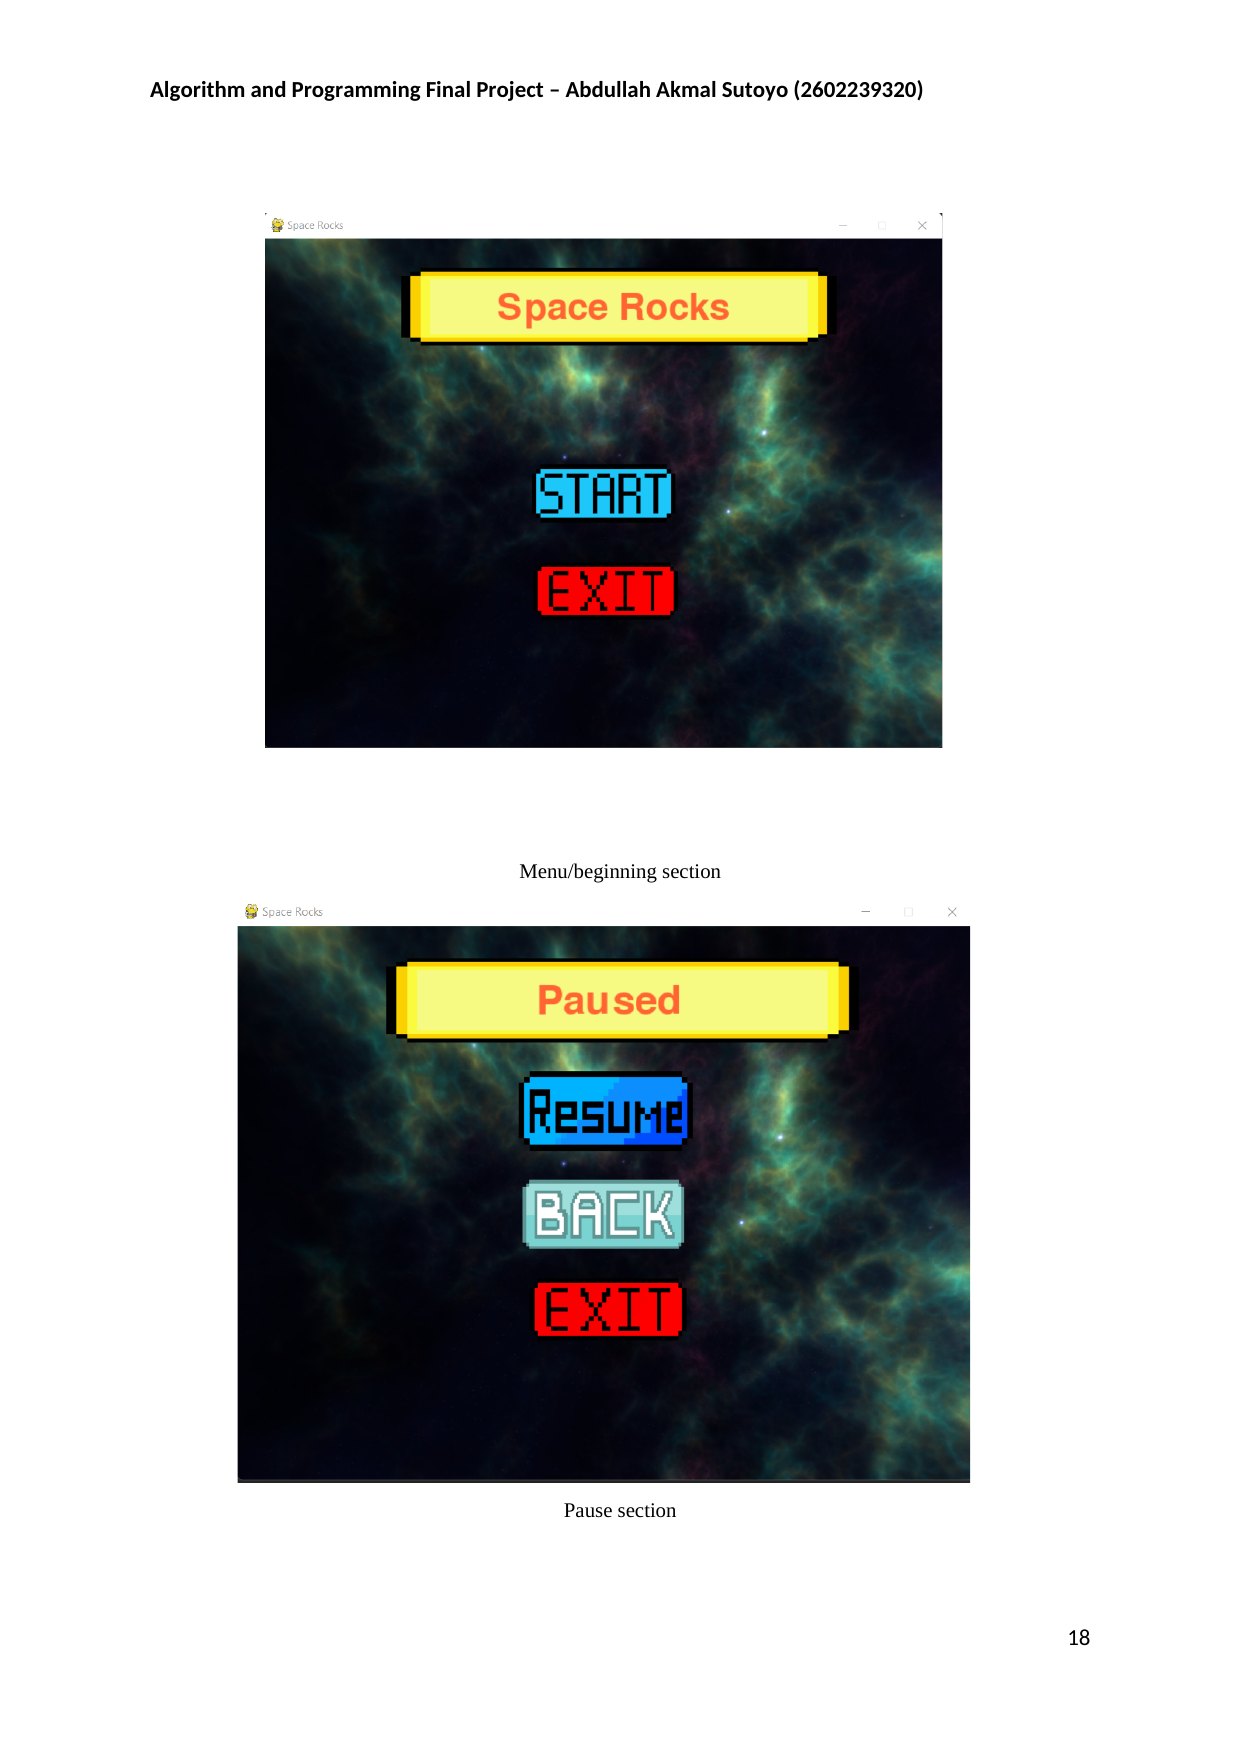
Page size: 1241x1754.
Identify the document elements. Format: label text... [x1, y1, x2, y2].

text Pause section [150, 1498, 1090, 1522]
picture [237, 902, 971, 1483]
text Menu/beginning section [150, 859, 1090, 883]
picture [265, 213, 943, 748]
